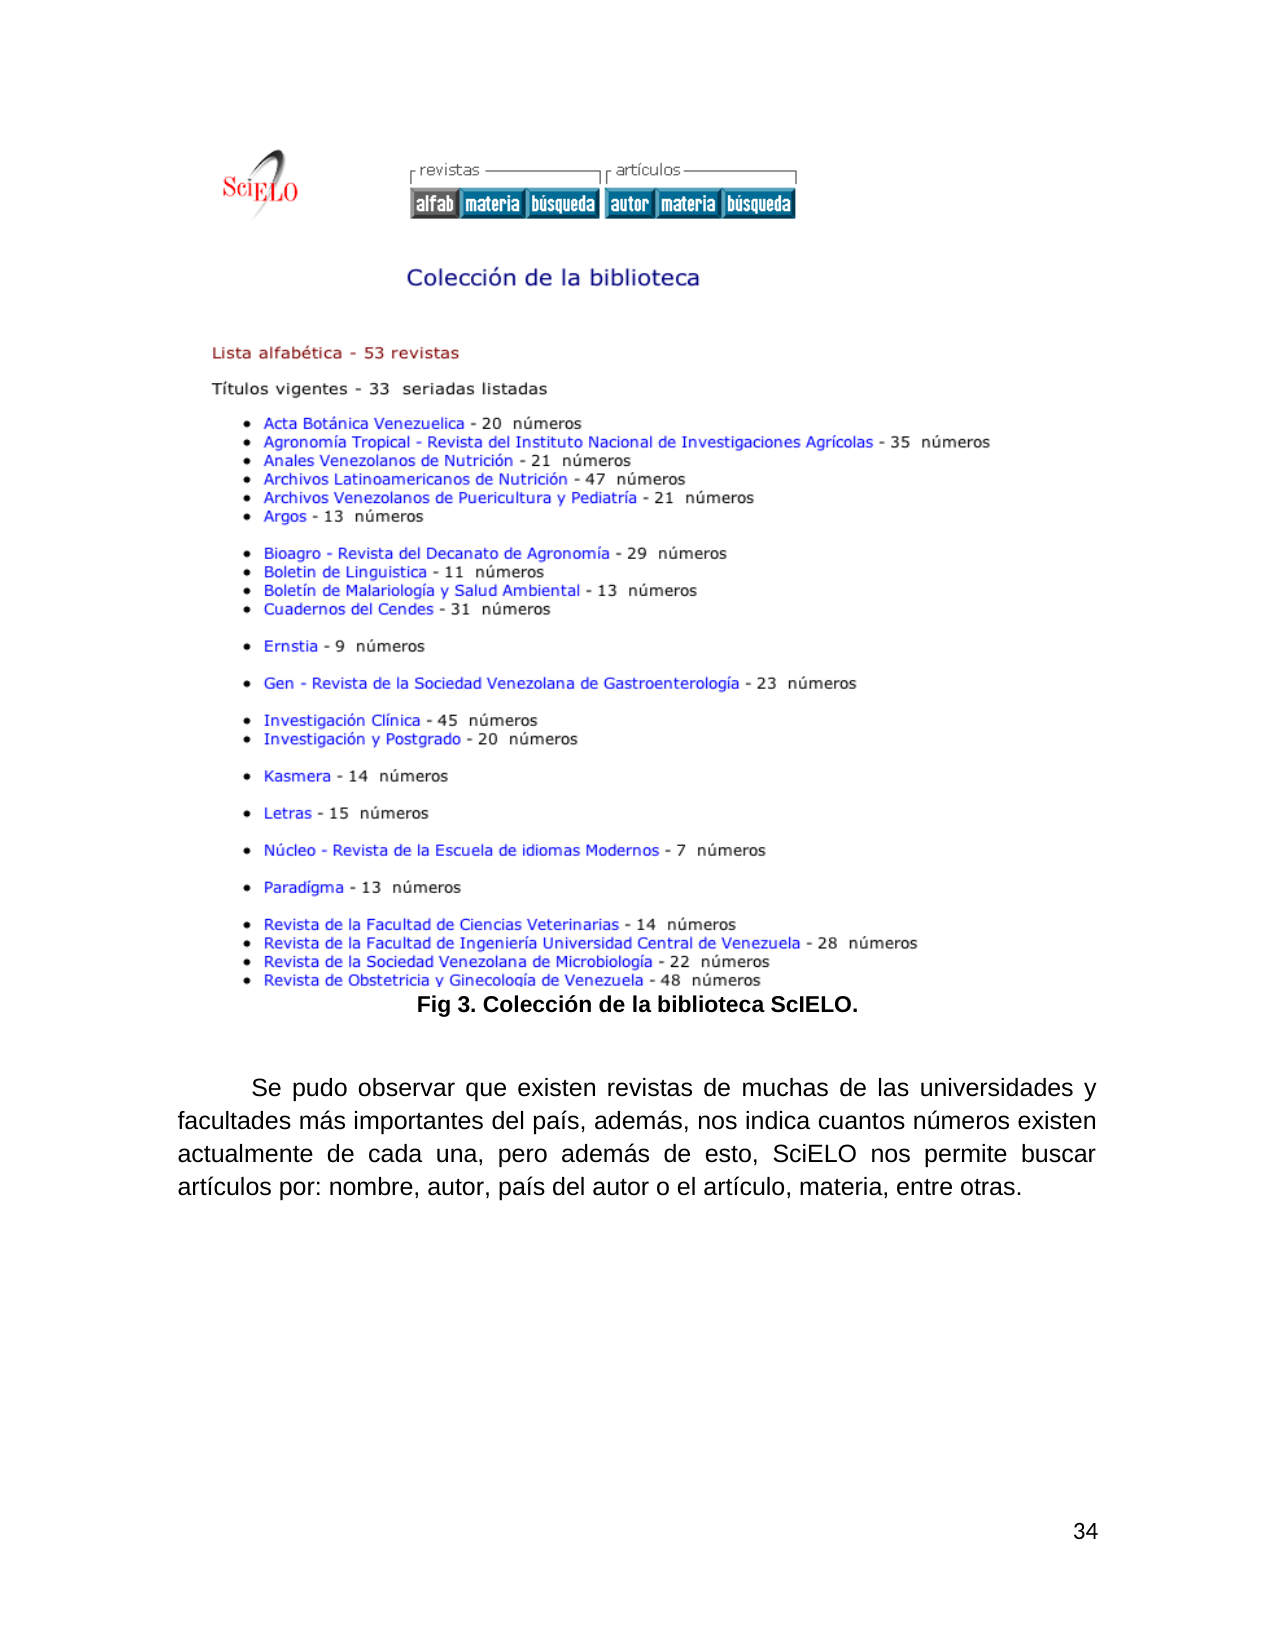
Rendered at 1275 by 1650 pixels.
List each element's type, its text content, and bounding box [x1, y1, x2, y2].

text Fig 3. Colección de la biblioteca ScIELO. [177, 991, 1098, 1017]
text Se pudo observar que existen revistas de muchas de las universidades y facultades más importantes del país, además, nos indica cuantos números existen actualmente de cada una, pero además de esto, SciELO nos permite buscar artículos por: nombre, autor, país del autor o el artículo, materia, entre otras. [177, 1073, 1098, 1201]
picture [177, 147, 1060, 987]
